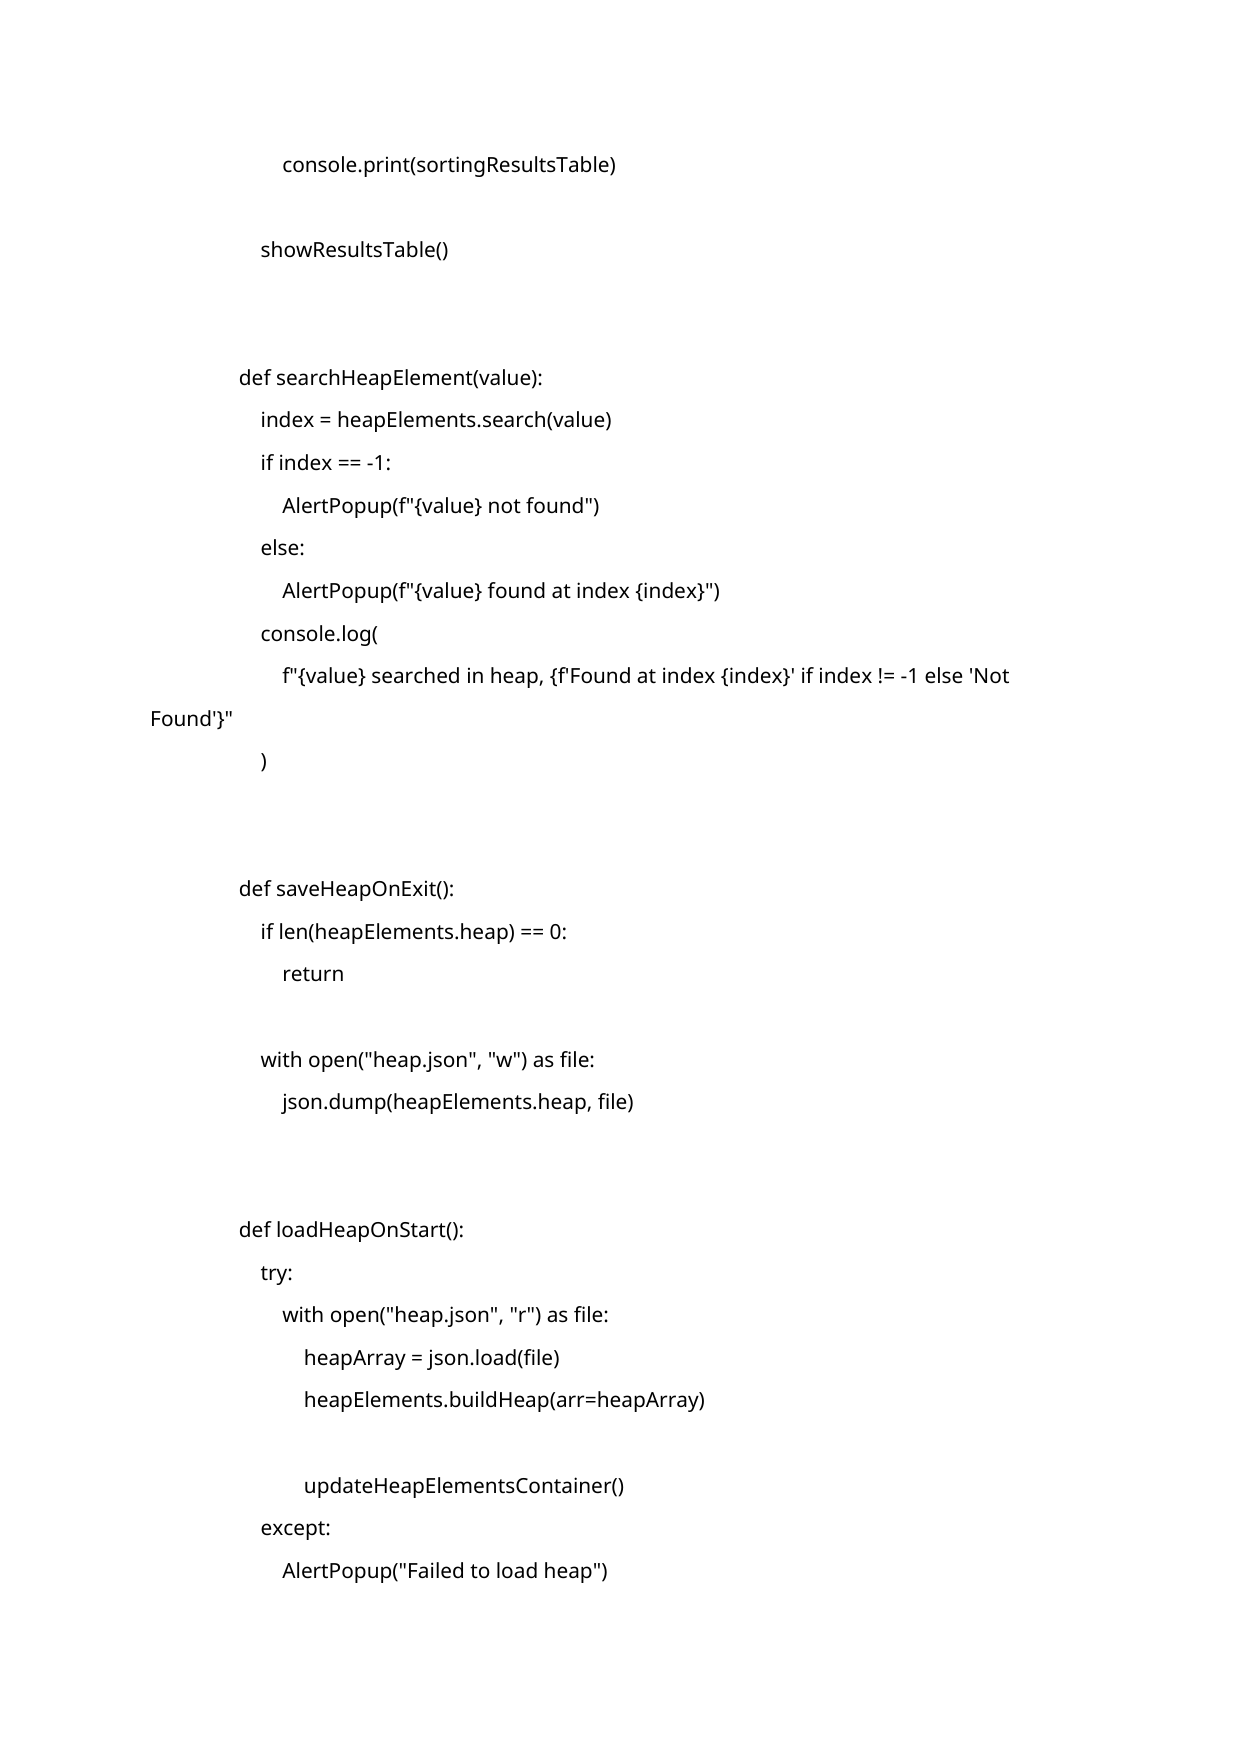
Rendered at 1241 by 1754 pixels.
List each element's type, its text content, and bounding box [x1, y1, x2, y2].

text console.log( [150, 619, 1090, 647]
text def loadHeapOnStart(): [150, 1215, 1090, 1243]
text if index == -1: [150, 448, 1090, 477]
text console.print(sortingResultsTable) [150, 150, 1090, 178]
text heapArray = json.load(file) [150, 1343, 1090, 1371]
text def searchHeapElement(value): [150, 363, 1090, 391]
text else: [150, 533, 1090, 562]
text AlertPopup(f"{value} found at index {index}") [150, 576, 1090, 604]
text if len(heapElements.heap) == 0: [150, 917, 1090, 945]
text return [150, 959, 1090, 988]
text def saveHeapOnExit(): [150, 874, 1090, 903]
text with open("heap.json", "w") as file: [150, 1045, 1090, 1073]
text index = heapElements.search(value) [150, 406, 1090, 434]
text ) [150, 746, 1090, 775]
text with open("heap.json", "r") as file: [150, 1300, 1090, 1329]
text updateHeapElementsContainer() [150, 1471, 1090, 1499]
text AlertPopup(f"{value} not found") [150, 491, 1090, 519]
text heapElements.buildHeap(arr=heapArray) [150, 1386, 1090, 1414]
text try: [150, 1258, 1090, 1286]
text json.dump(heapElements.heap, file) [150, 1087, 1090, 1116]
text showResultsTable() [150, 235, 1090, 264]
text AlertPopup("Failed to load heap") [150, 1556, 1090, 1584]
text f"{value} searched in heap, {f'Found at index {index}' if index != -1 else 'Not Found'}" [150, 661, 1090, 732]
text except: [150, 1513, 1090, 1542]
